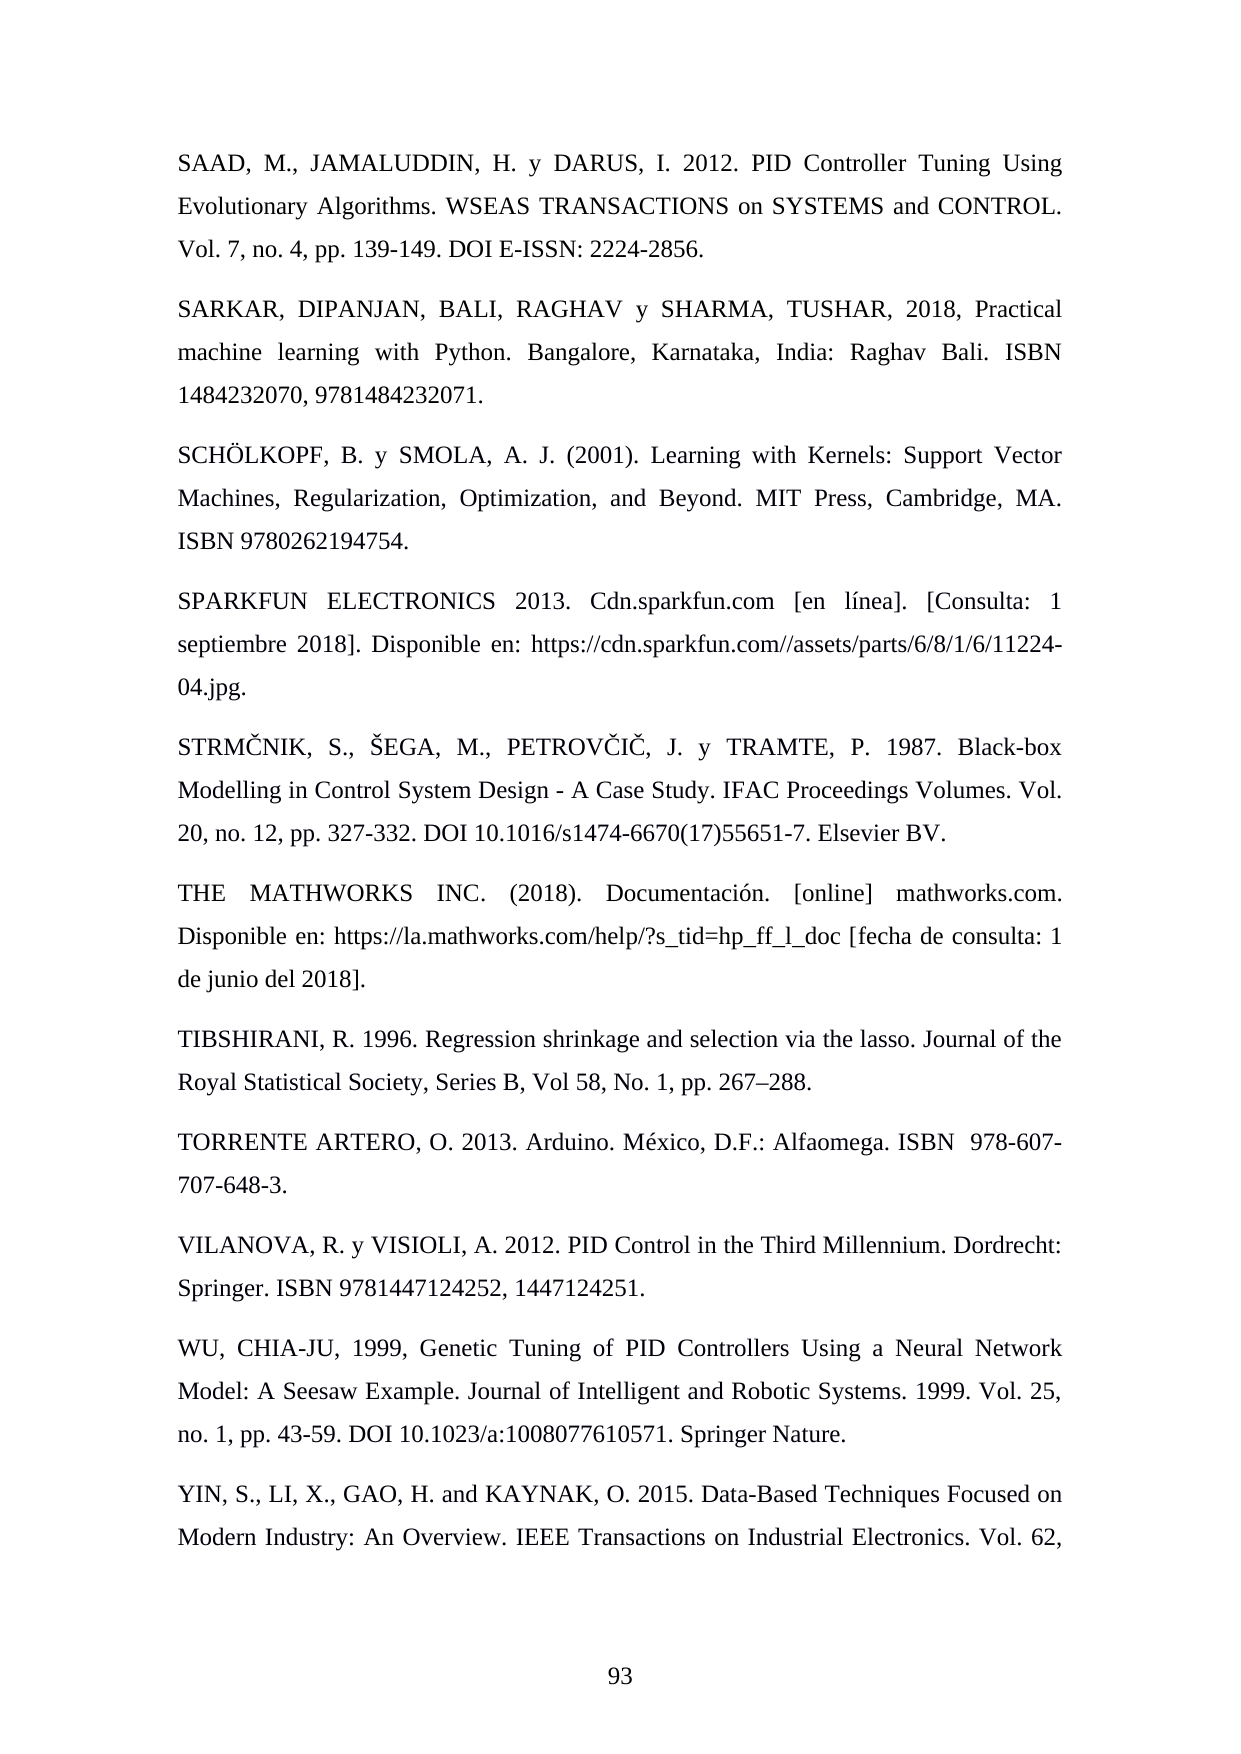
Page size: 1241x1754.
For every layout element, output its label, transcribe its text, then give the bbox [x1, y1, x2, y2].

text SPARKFUN ELECTRONICS 2013. Cdn.sparkfun.com [en línea]. [Consulta: 1 septiembre 2018]. Disponible en: https://cdn.sparkfun.com//assets/parts/6/8/1/6/11224-04.jpg. [177, 586, 1063, 701]
text The Mathworks inc. (2018). Documentación. [online] mathworks.com. Disponible en: https://la.mathworks.com/help/?s_tid=hp_ff_l_doc [fecha de consulta: 1 de junio del 2018]. [177, 878, 1063, 993]
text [177, 1479, 1063, 1551]
text STRMČNIK, S., ŠEGA, M., PETROVČIČ, J. y TRAMTE, P. 1987. Black-box Modelling in Control System Design - A Case Study. IFAC Proceedings Volumes. Vol. 20, no. 12, pp. 327-332. DOI 10.1016/s1474-6670(17)55651-7. Elsevier BV. [177, 732, 1063, 847]
text TORRENTE ARTERO, O. 2013. Arduino. México, D.F.: Alfaomega. ISBN 978-607-707-648-3. [177, 1127, 1063, 1199]
text Tibshirani, R. 1996. Regression shrinkage and selection via the lasso. Journal of the Royal Statistical Society, Series B, Vol 58, No. 1, pp. 267–288. [177, 1024, 1063, 1096]
text WU, CHIA-JU, 1999, Genetic Tuning of PID Controllers Using a Neural Network Model: A Seesaw Example. Journal of Intelligent and Robotic Systems. 1999. Vol. 25, no. 1, pp. 43-59. DOI 10.1023/a:1008077610571. Springer Nature. [177, 1333, 1063, 1448]
text SARKAR, DIPANJAN, BALI, RAGHAV y SHARMA, TUSHAR, 2018, Practical machine learning with Python. Bangalore, Karnataka, India: Raghav Bali. ISBN 1484232070, 9781484232071. [177, 294, 1063, 409]
text Schölkopf, B. y Smola, A. J. (2001). Learning with Kernels: Support Vector Machines, Regularization, Optimization, and Beyond. MIT Press, Cambridge, MA. ISBN 9780262194754. [177, 440, 1063, 555]
text SAAD, M., JAMALUDDIN, H. y DARUS, I. 2012. PID Controller Tuning Using Evolutionary Algorithms. WSEAS TRANSACTIONS on SYSTEMS and CONTROL. Vol. 7, no. 4, pp. 139-149. DOI E-ISSN: 2224-2856. [177, 148, 1063, 263]
text VILANOVA, R. y VISIOLI, A. 2012. PID Control in the Third Millennium. Dordrecht: Springer. ISBN 9781447124252, 1447124251. [177, 1230, 1063, 1302]
